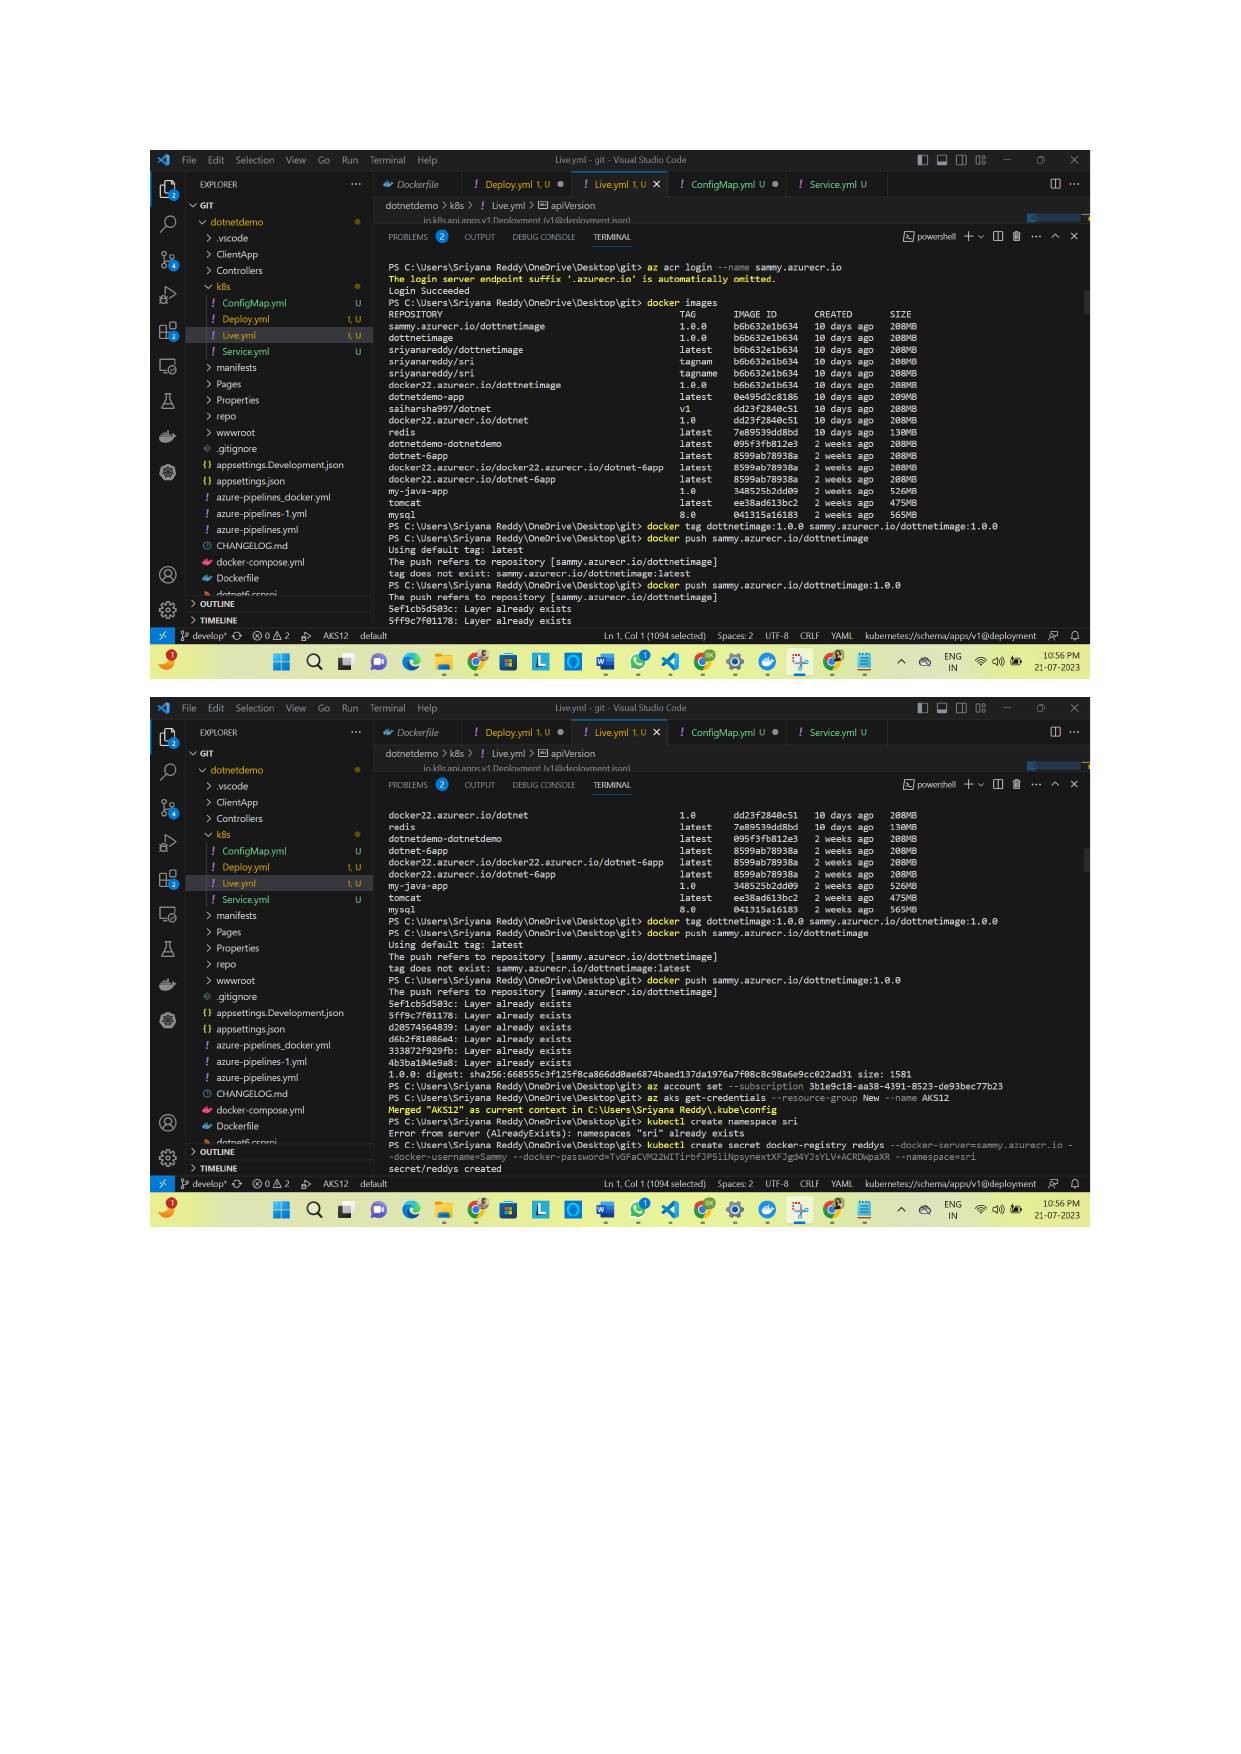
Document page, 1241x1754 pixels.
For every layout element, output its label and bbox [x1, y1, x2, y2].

picture [150, 150, 1091, 679]
picture [150, 697, 1091, 1227]
